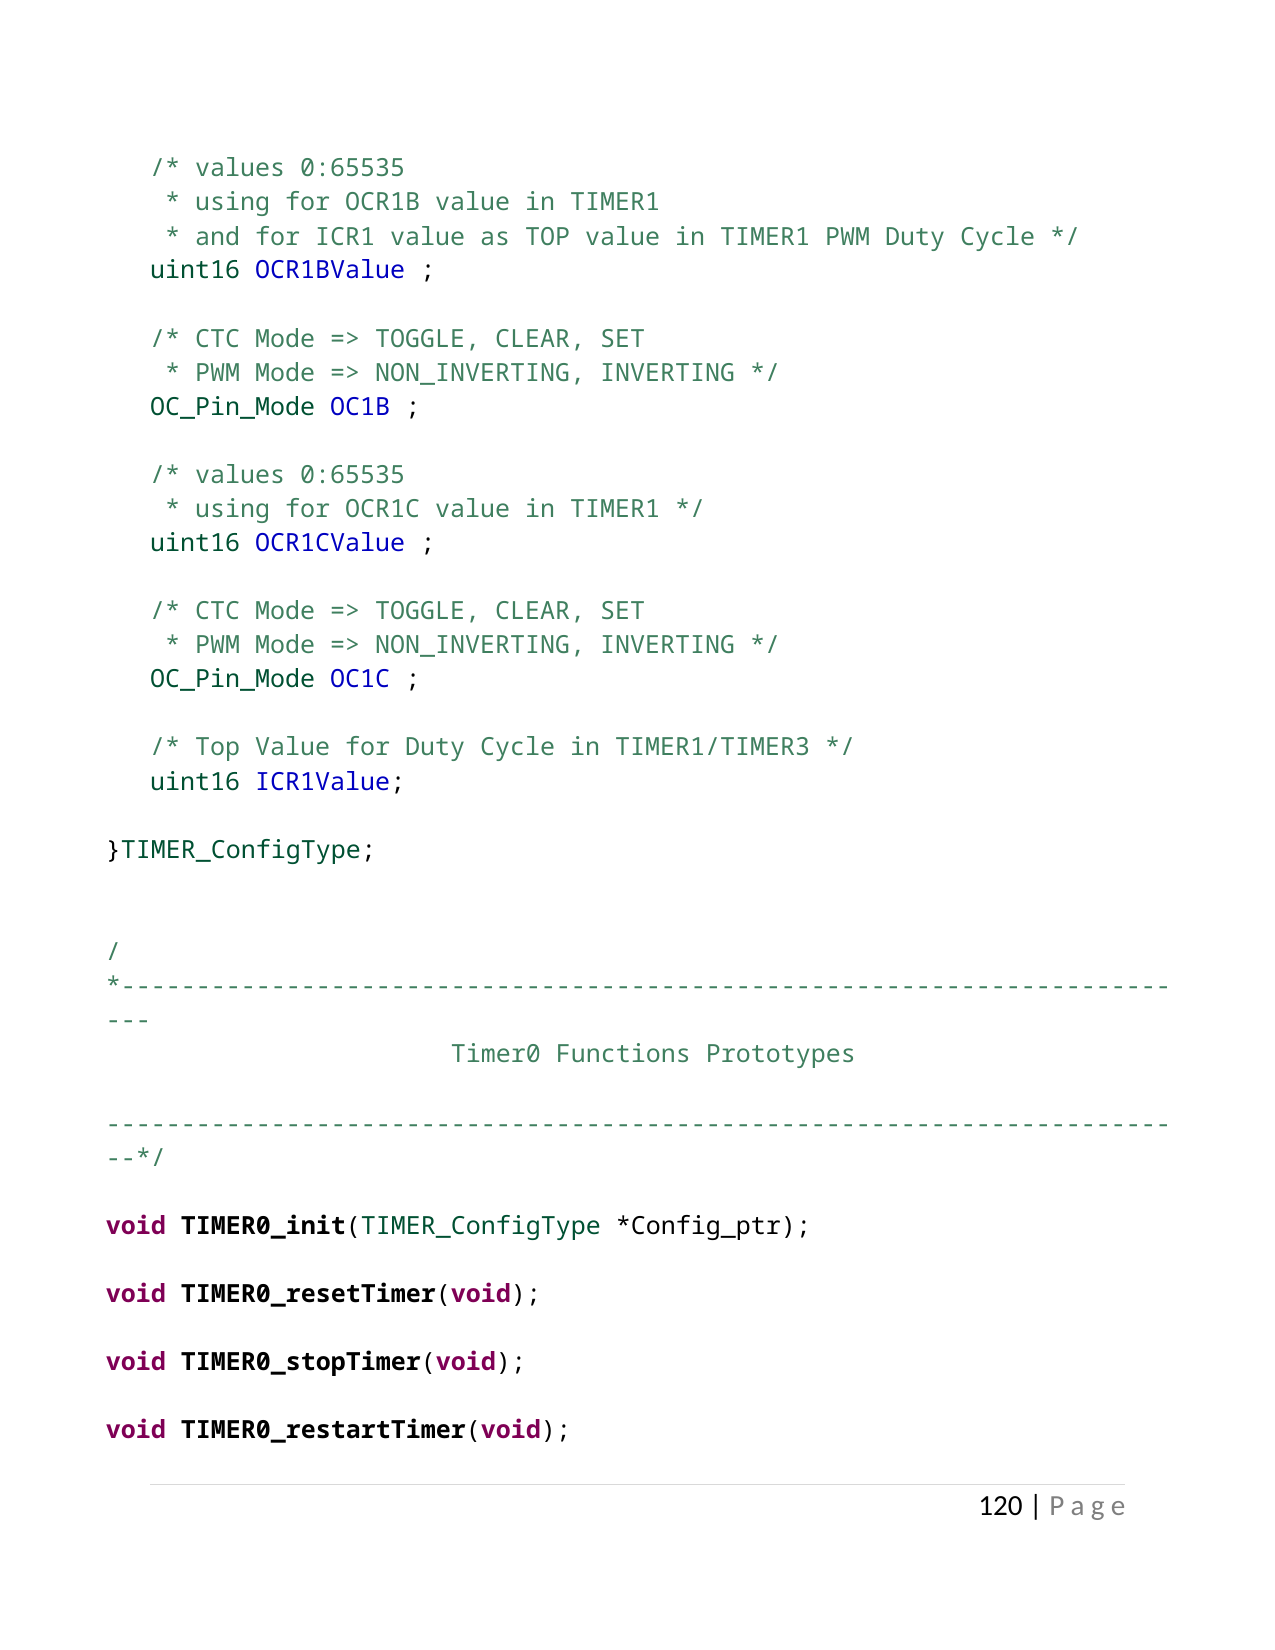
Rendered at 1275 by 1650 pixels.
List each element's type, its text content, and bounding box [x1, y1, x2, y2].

text void TIMER0_resetTimer(void); [106, 1276, 1184, 1310]
text uint16 OCR1CValue ; [106, 525, 1184, 559]
text /* CTC Mode => TOGGLE, CLEAR, SET [106, 320, 1184, 354]
text * and for ICR1 value as TOP value in TIMER1 PWM Duty Cycle */ [106, 218, 1184, 252]
text * using for OCR1B value in TIMER1 [106, 184, 1184, 218]
text Timer0 Functions Prototypes [106, 1036, 1184, 1070]
text * PWM Mode => NON_INVERTING, INVERTING */ [106, 354, 1184, 388]
text OC_Pin_Mode OC1B ; [106, 388, 1184, 422]
text /* CTC Mode => TOGGLE, CLEAR, SET [106, 593, 1184, 627]
text void TIMER0_restartTimer(void); [106, 1412, 1184, 1446]
text * using for OCR1C value in TIMER1 */ [106, 491, 1184, 525]
text * PWM Mode => NON_INVERTING, INVERTING */ [106, 627, 1184, 661]
text /* Top Value for Duty Cycle in TIMER1/TIMER3 */ [106, 729, 1184, 763]
text uint16 ICR1Value; [106, 763, 1184, 797]
text /* values 0:65535 [106, 457, 1184, 491]
text uint16 OCR1BValue ; [106, 252, 1184, 286]
text void TIMER0_init(TIMER_ConfigType *Config_ptr); [106, 1207, 1184, 1242]
text /*------------------------------------------------------------------------- [106, 933, 1184, 1036]
text OC_Pin_Mode OC1C ; [106, 661, 1184, 695]
text }TIMER_ConfigType; [106, 831, 1184, 865]
text /* values 0:65535 [106, 150, 1184, 184]
text -------------------------------------------------------------------------*/ [106, 1070, 1184, 1173]
text void TIMER0_stopTimer(void); [106, 1344, 1184, 1378]
